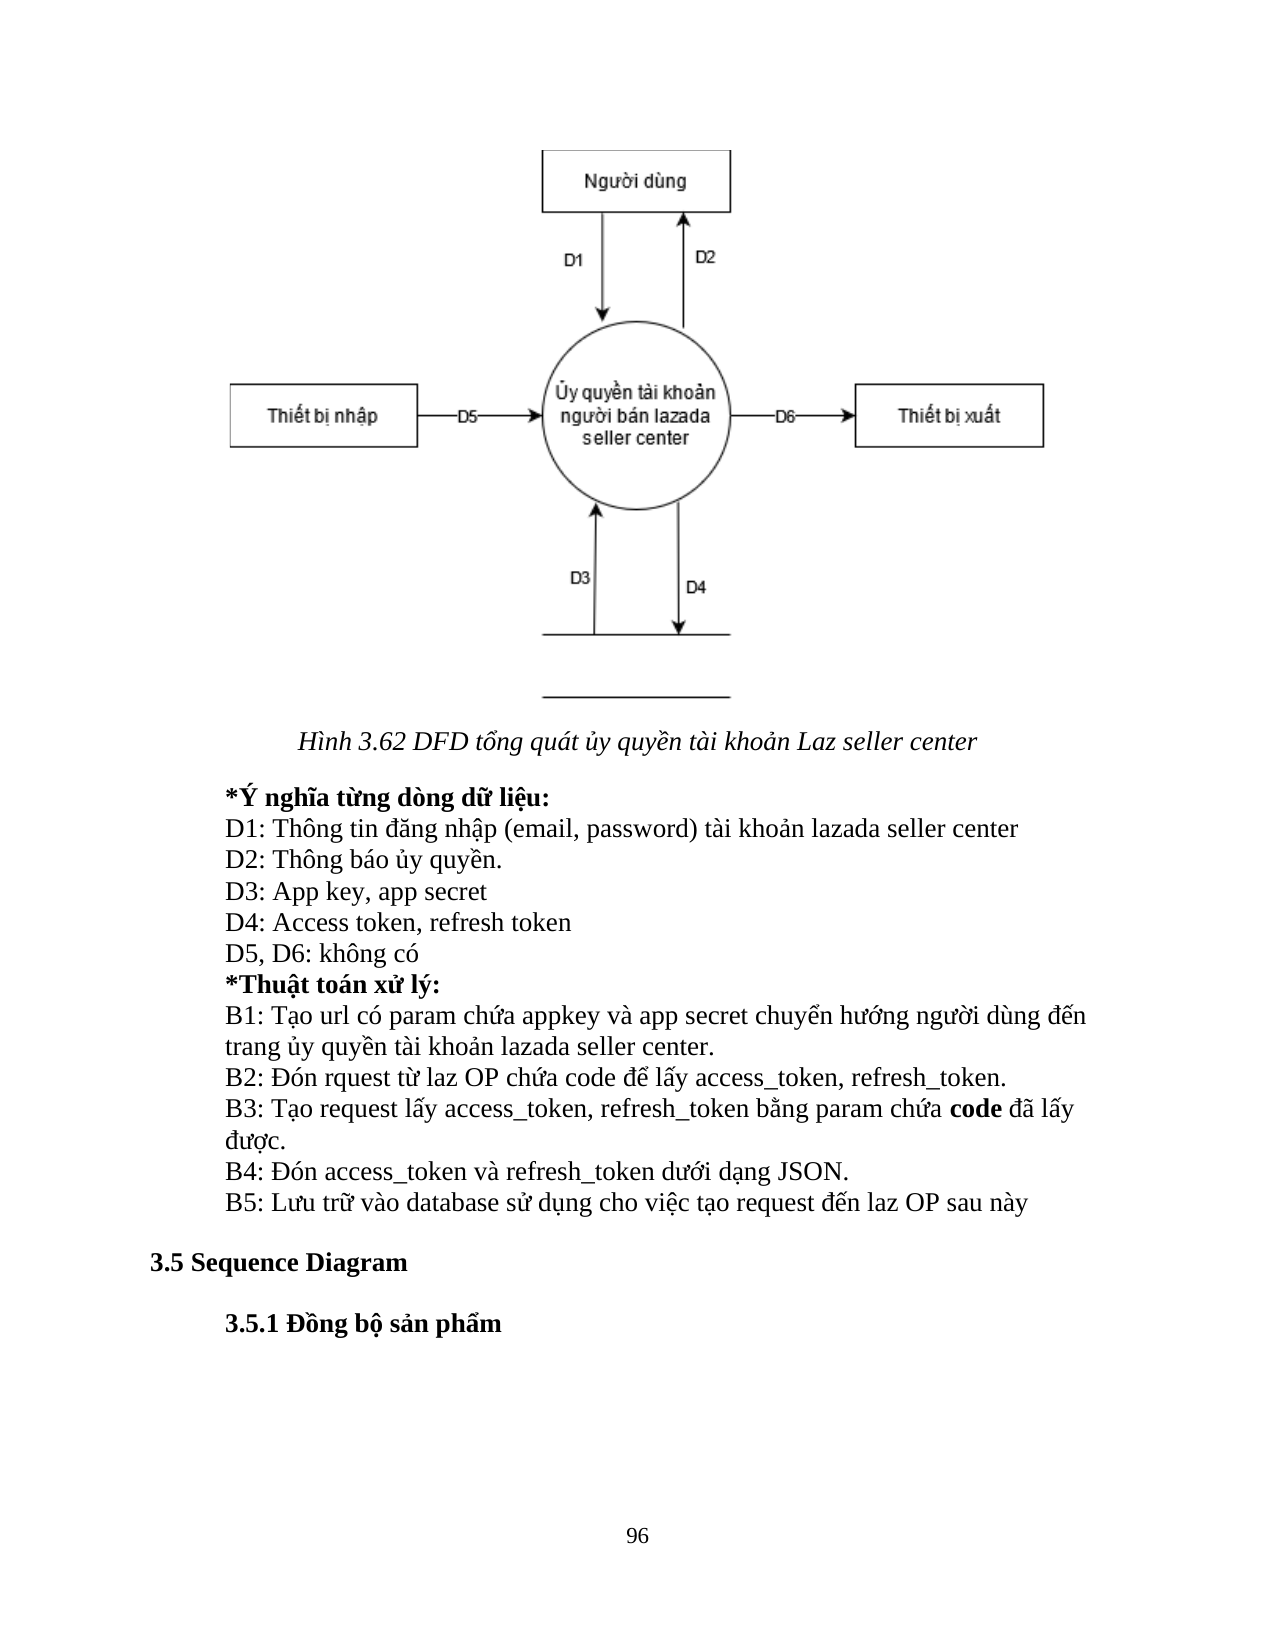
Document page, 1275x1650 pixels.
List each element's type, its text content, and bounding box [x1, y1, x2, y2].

text D4: Access token, refresh token [150, 906, 1125, 937]
text B5: Lưu trữ vào database sử dụng cho việc tạo request đến laz OP sau này [150, 1186, 1125, 1217]
text *Ý nghĩa từng dòng dữ liệu: [150, 781, 1125, 812]
text B4: Đón access_token và refresh_token dưới dạng JSON. [150, 1155, 1125, 1186]
text D2: Thông báo ủy quyền. [150, 843, 1125, 874]
text B2: Đón rquest từ laz OP chứa code để lấy access_token, refresh_token. [150, 1061, 1125, 1093]
text D3: App key, app secret [150, 874, 1125, 906]
text D1: Thông tin đăng nhập (email, password) tài khoản lazada seller center [150, 812, 1125, 843]
subtitle 3.5 Sequence Diagram [150, 1246, 1125, 1277]
text *Thuật toán xử lý: [150, 968, 1125, 999]
text D5, D6: không có [150, 937, 1125, 968]
text Hình 3.62 DFD tổng quát ủy quyền tài khoản Laz seller center [150, 725, 1125, 756]
picture [229, 150, 1046, 700]
text B3: Tạo request lấy access_token, refresh_token bằng param chứa code đã lấy được. [150, 1093, 1125, 1155]
subtitle 3.5.1 Đồng bộ sản phẩm [150, 1307, 1125, 1338]
text B1: Tạo url có param chứa appkey và app secret chuyển hướng người dùng đến trang ủy quyền tài khoản lazada seller center. [150, 999, 1125, 1061]
